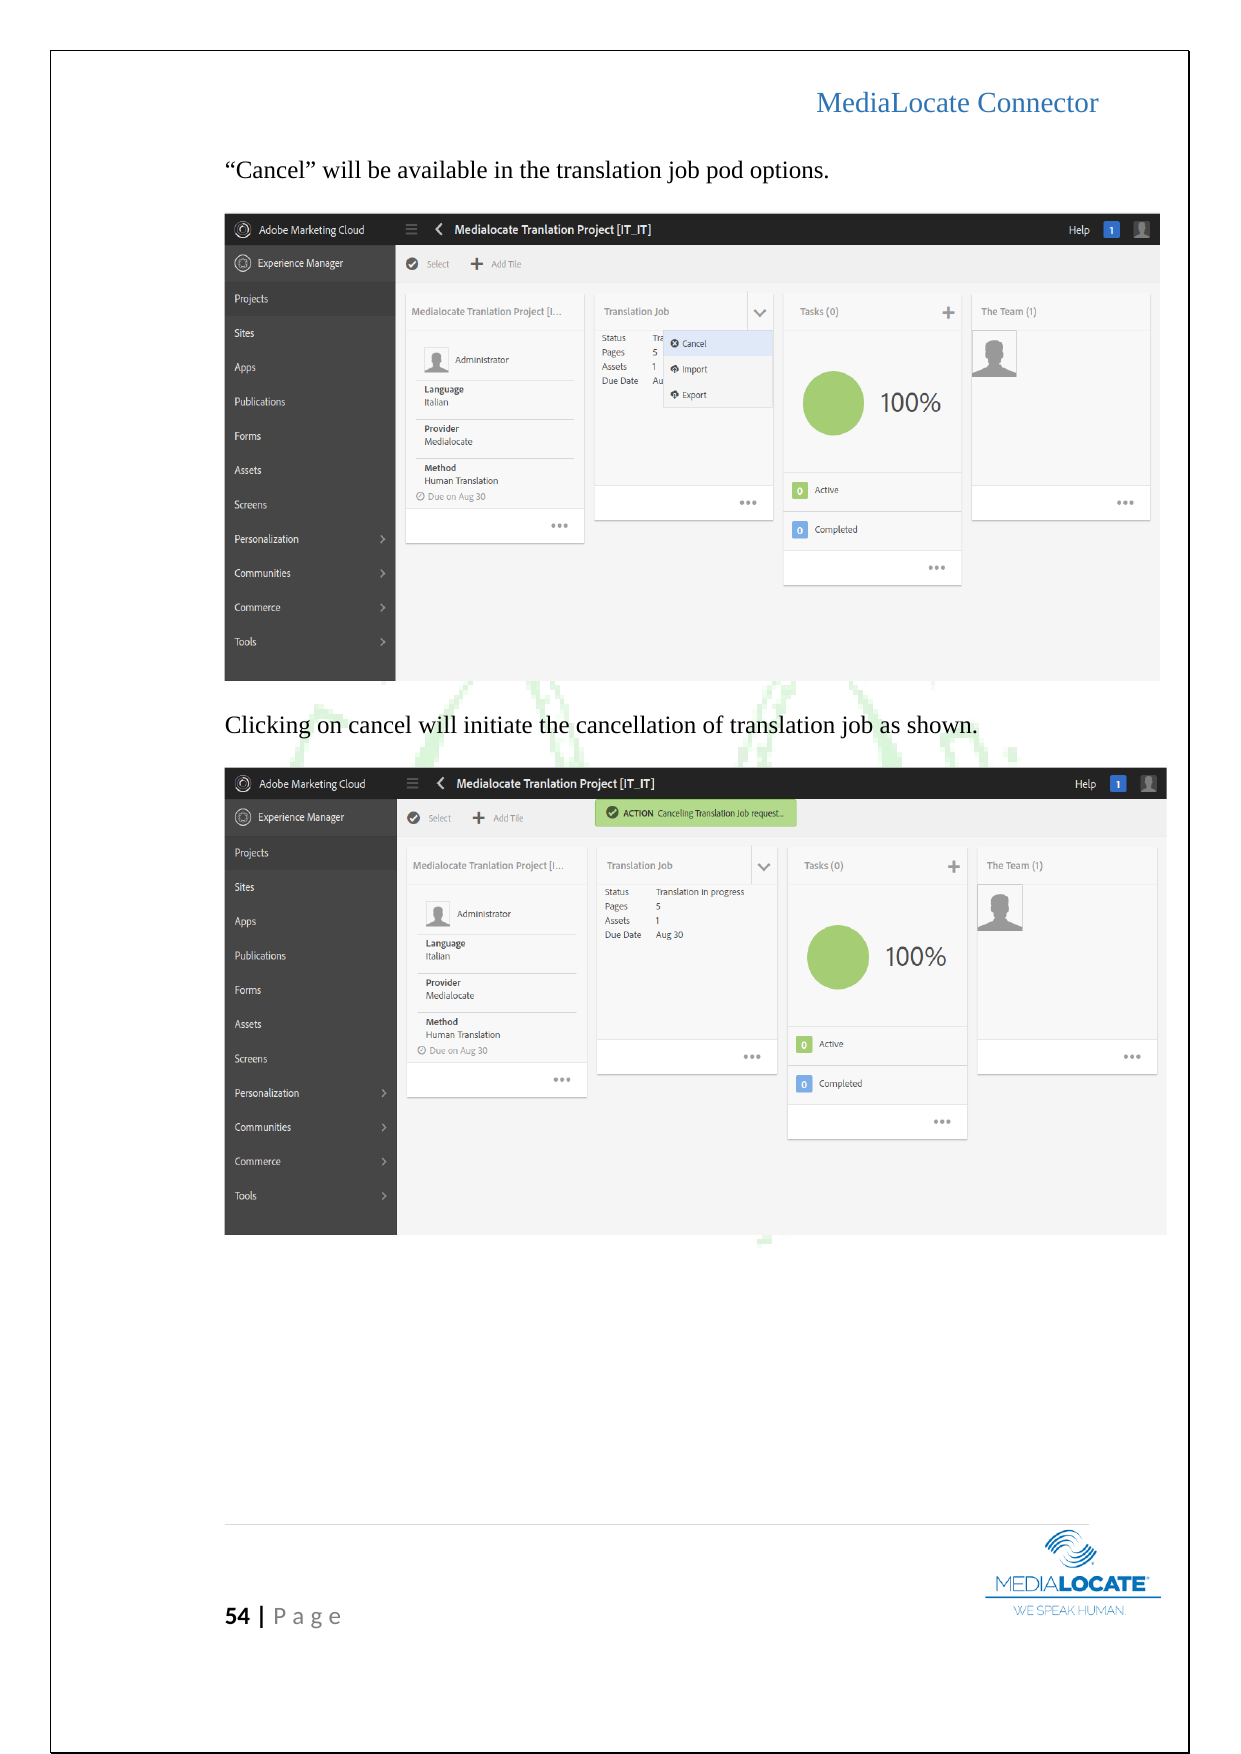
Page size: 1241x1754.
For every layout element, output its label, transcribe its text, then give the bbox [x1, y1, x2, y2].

text Clicking on cancel will initiate the cancellation of translation job as shown. [224, 710, 1089, 738]
picture [224, 767, 1167, 1235]
text “Cancel” will be available in the translation job pod options. [224, 155, 1089, 184]
picture [224, 212, 1160, 681]
picture [981, 1526, 1165, 1625]
